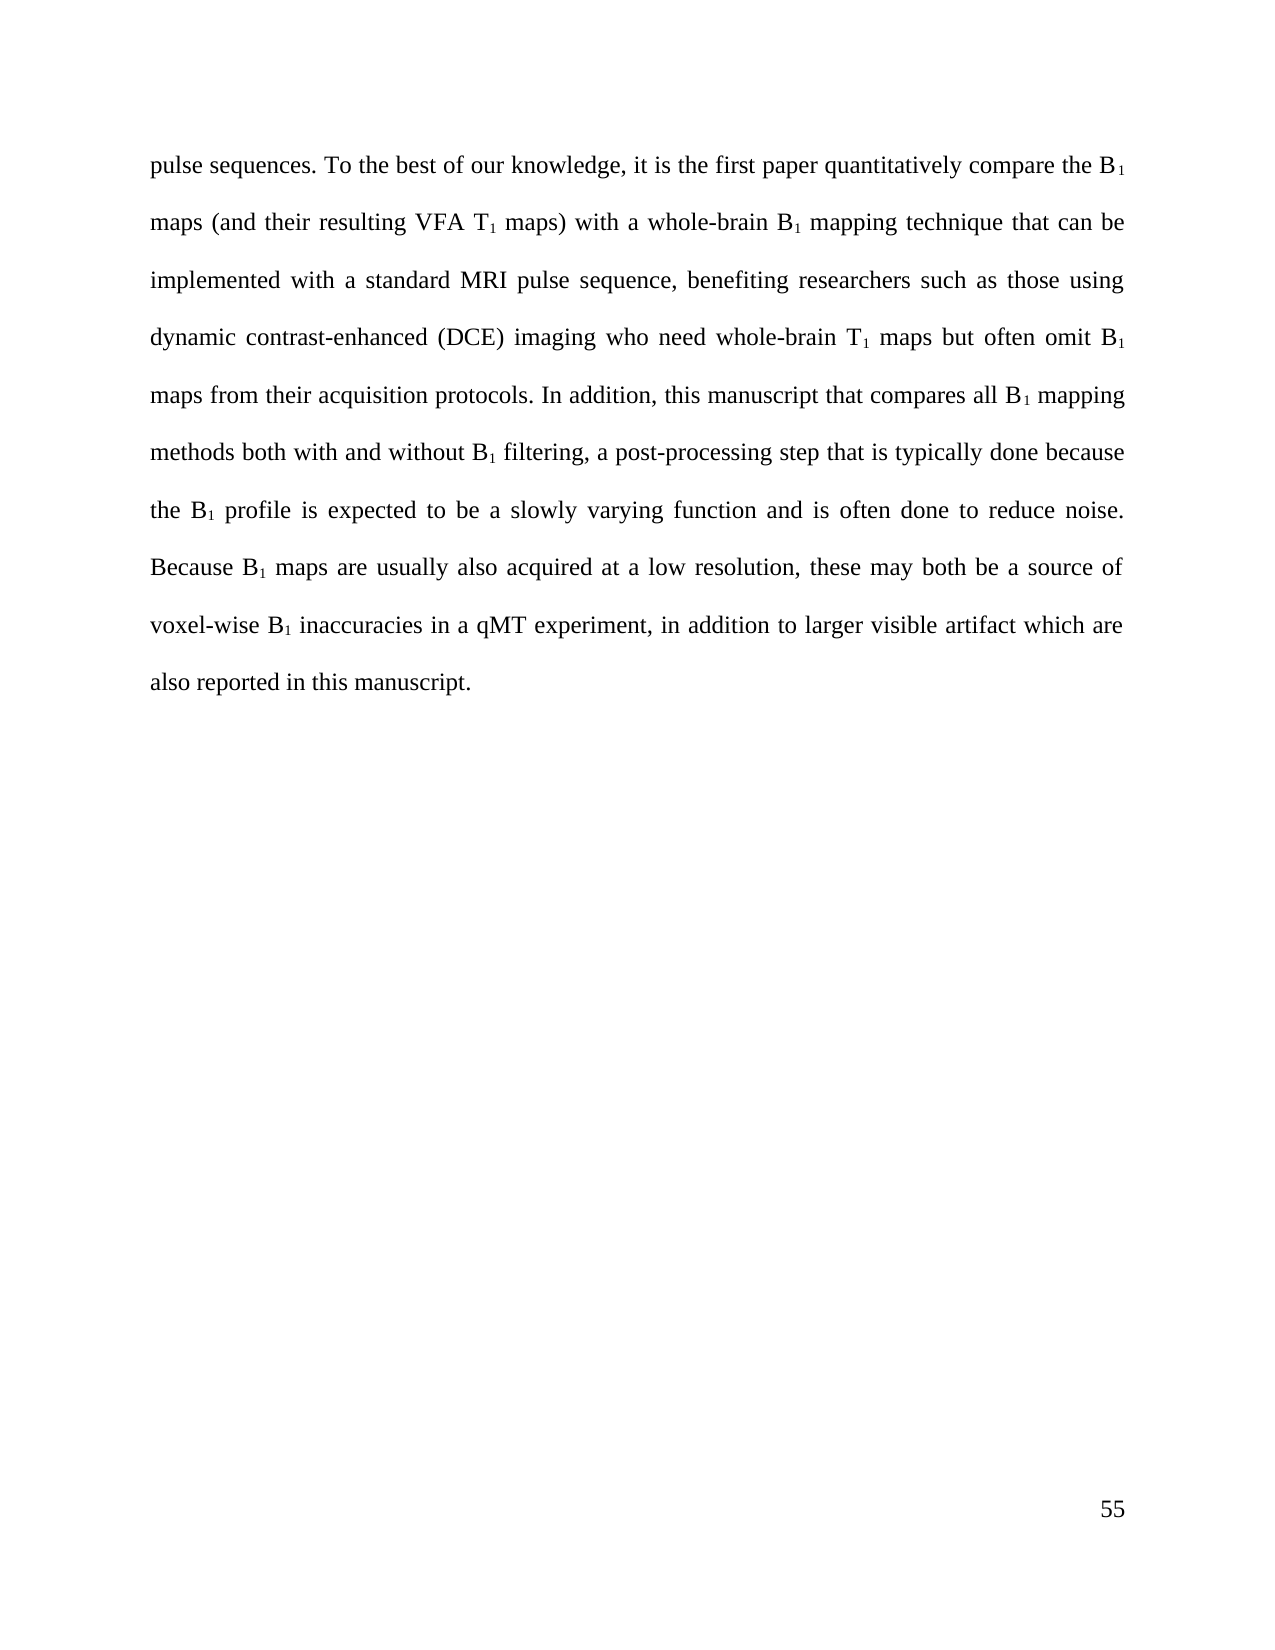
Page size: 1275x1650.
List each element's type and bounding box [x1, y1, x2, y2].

text [150, 150, 1125, 696]
